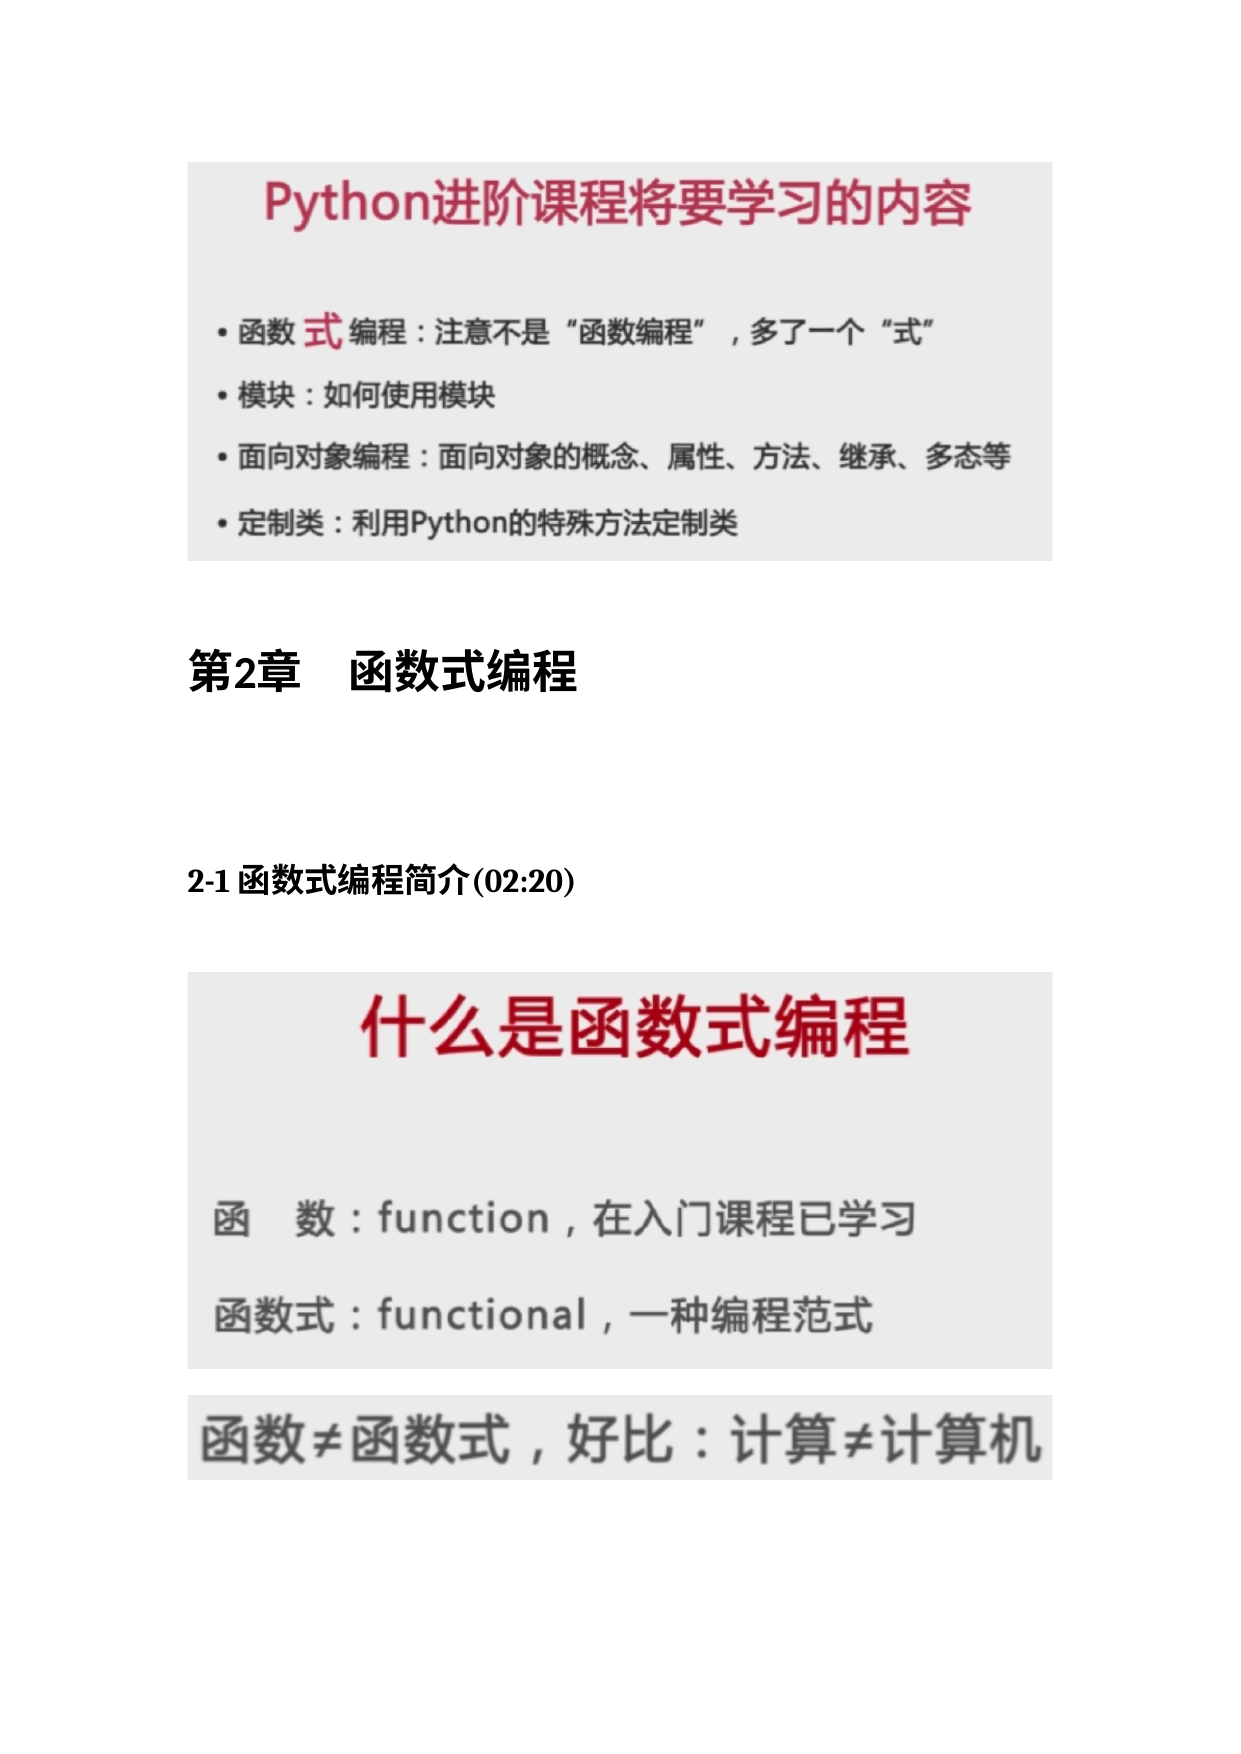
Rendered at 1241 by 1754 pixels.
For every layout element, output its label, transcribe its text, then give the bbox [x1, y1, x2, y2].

picture [187, 972, 1053, 1369]
picture [187, 162, 1053, 561]
subtitle 2-1 函数式编程简介(02:20) [187, 845, 1053, 910]
picture [187, 1395, 1053, 1480]
subtitle 函数式编程 [187, 620, 1053, 717]
